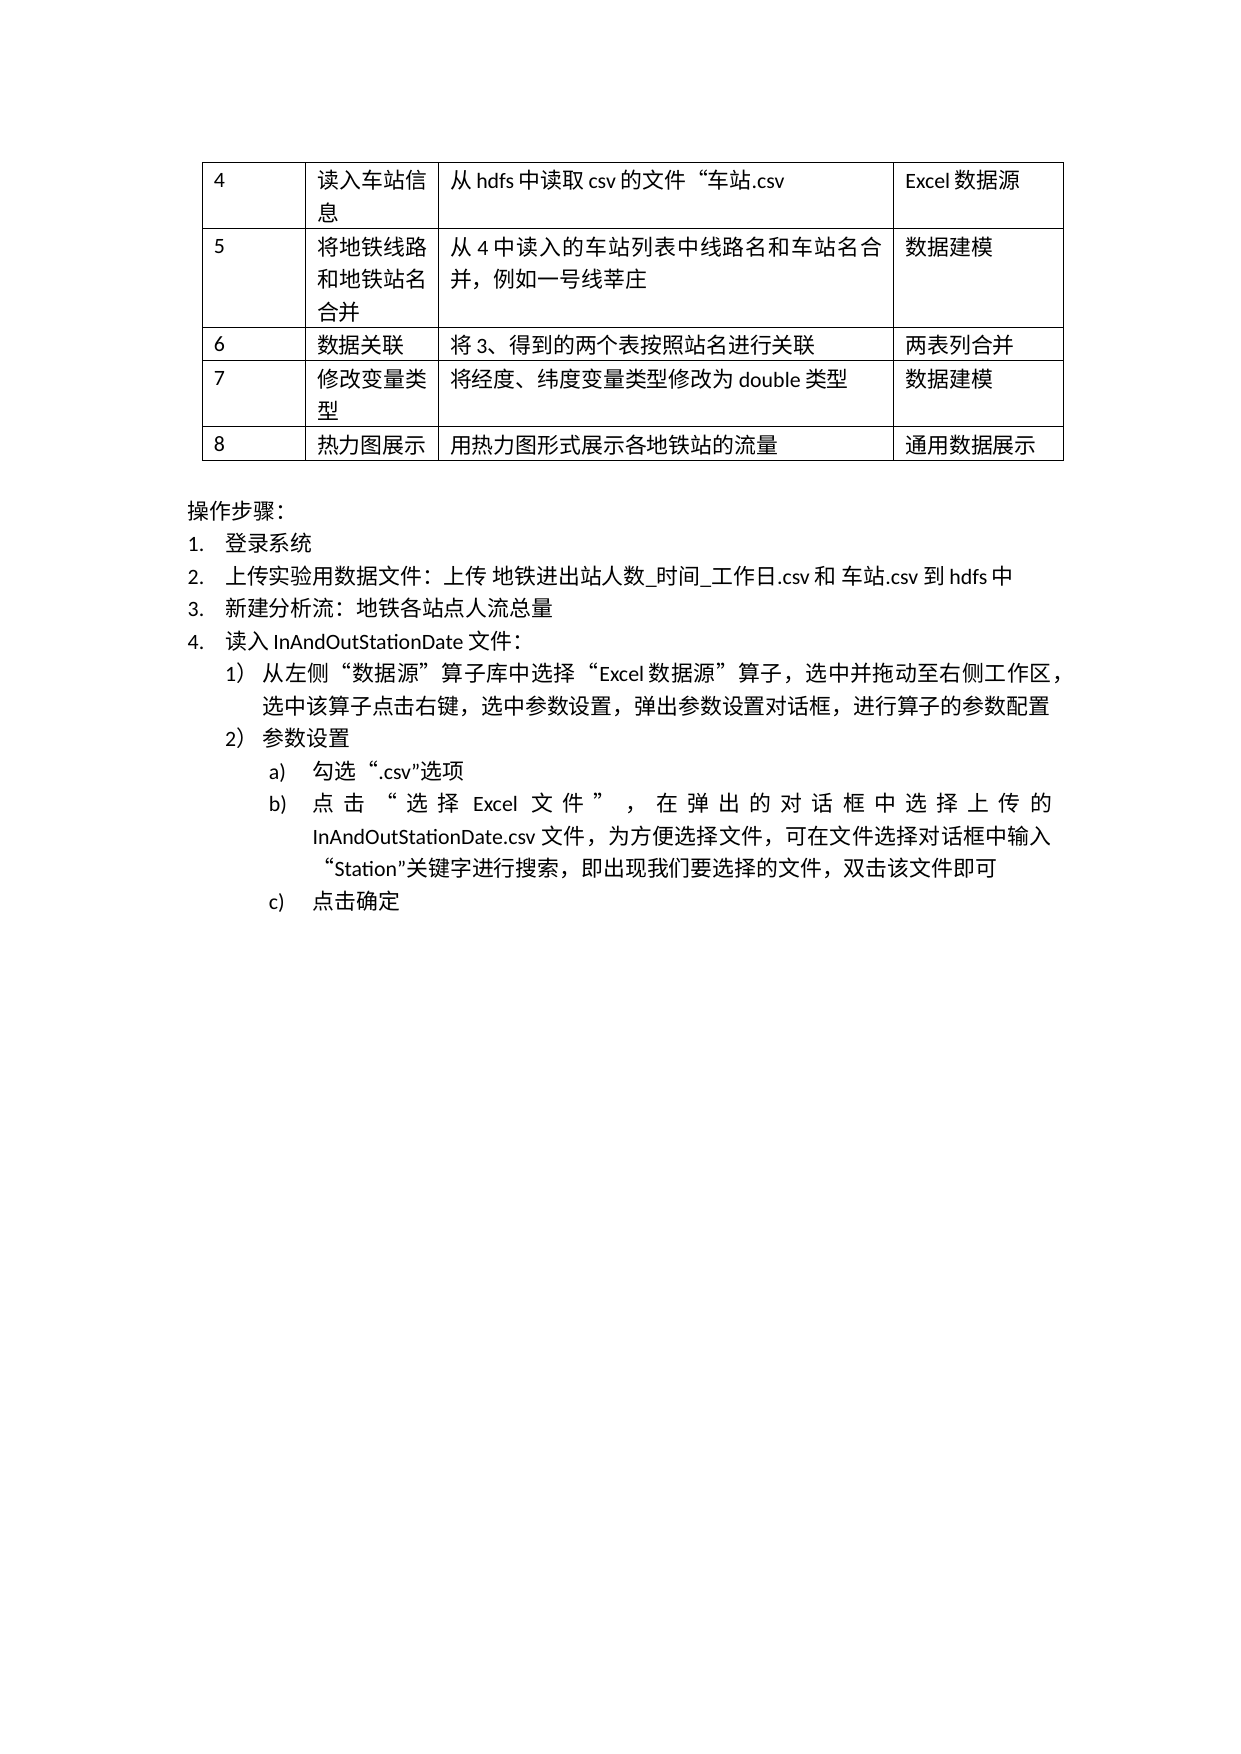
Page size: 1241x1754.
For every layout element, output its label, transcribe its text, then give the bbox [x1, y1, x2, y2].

table_cell 6 [203, 328, 305, 360]
list 点击“选择Excel文件”，在弹出的对话框中选择上传的 InAndOutStationDate.csv 文件，为方便选择文件，可在文件选择对话框中输入“Station”关键字进行搜索，即出现我们要选择的文件，双击该文件即可 [269, 786, 1053, 883]
table_cell 将3、得到的两个表按照站名进行关联 [439, 328, 893, 360]
table_cell 数据建模 [894, 229, 1063, 327]
table_cell 通用数据展示 [894, 427, 1063, 460]
table_cell 5 [203, 229, 305, 327]
list 从左侧“数据源”算子库中选择“Excel数据源”算子，选中并拖动至右侧工作区，选中该算子点击右键，选中参数设置，弹出参数设置对话框，进行算子的参数配置 [225, 656, 1053, 721]
table_cell 将地铁线路和地铁站名合并 [306, 229, 438, 327]
table_cell 读入车站信息 [306, 163, 438, 228]
table_cell 4 [203, 163, 305, 228]
table_cell 用热力图形式展示各地铁站的流量 [439, 427, 893, 460]
table_cell 数据关联 [306, 328, 438, 360]
list 登录系统 [187, 526, 1053, 558]
list 上传实验用数据文件：上传 地铁进出站人数_时间_工作日.csv 和 车站.csv 到hdfs中 [187, 558, 1053, 591]
table_cell 从4中读入的车站列表中线路名和车站名合并，例如一号线莘庄 [439, 229, 893, 327]
text 操作步骤： [187, 493, 1053, 526]
list 参数设置 [225, 721, 1053, 753]
table_cell Excel数据源 [894, 163, 1063, 228]
table_cell 将经度、纬度变量类型修改为double类型 [439, 361, 893, 426]
table_cell 8 [203, 427, 305, 460]
list 点击确定 [269, 883, 1053, 916]
table_cell 从hdfs中读取csv的文件“车站.csv [439, 163, 893, 228]
table_cell 两表列合并 [894, 328, 1063, 360]
table_cell 修改变量类型 [306, 361, 438, 426]
list 读入InAndOutStationDate 文件： [187, 623, 1053, 656]
table_cell 数据建模 [894, 361, 1063, 426]
table_cell 7 [203, 361, 305, 426]
list 勾选“.csv”选项 [269, 753, 1053, 786]
list 新建分析流：地铁各站点人流总量 [187, 591, 1053, 623]
table_cell 热力图展示 [306, 427, 438, 460]
